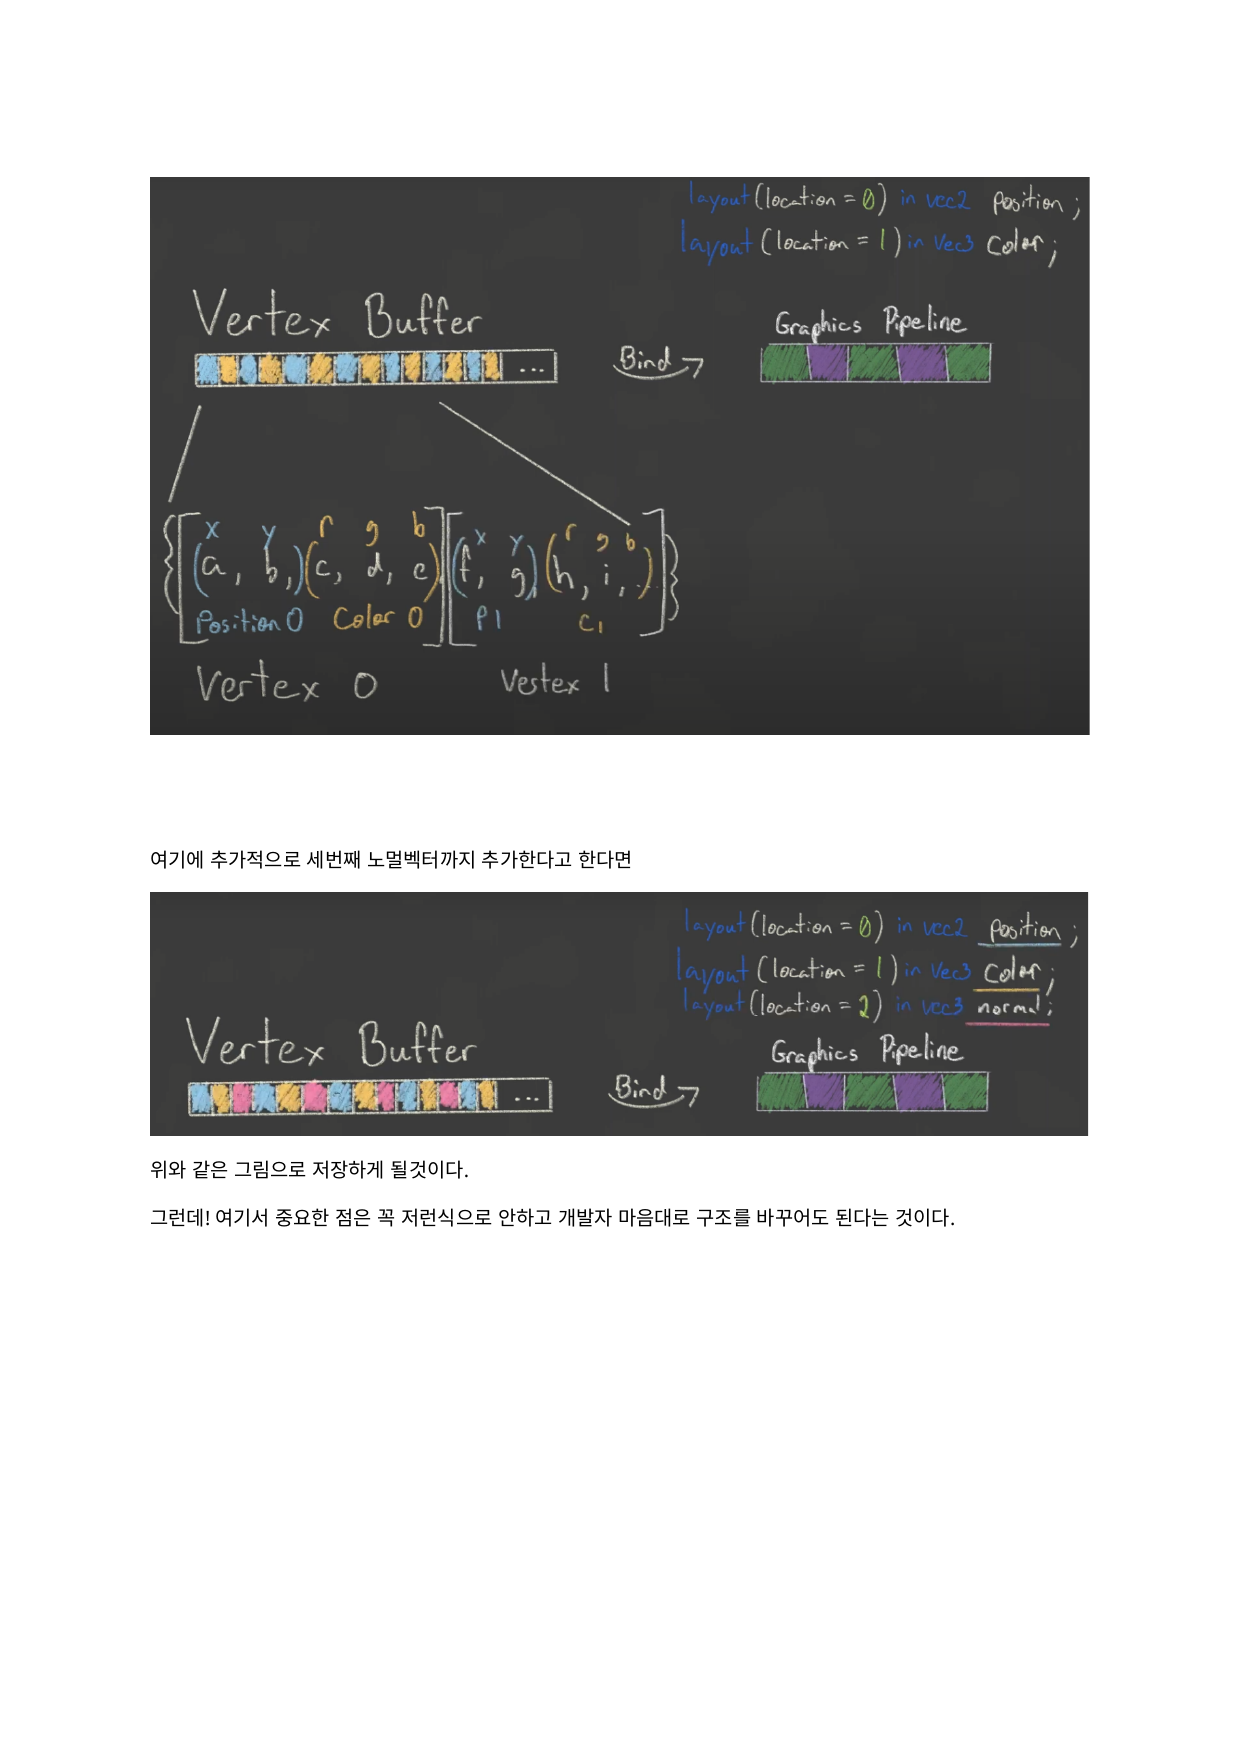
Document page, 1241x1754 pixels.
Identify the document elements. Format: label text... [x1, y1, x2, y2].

picture [150, 177, 1090, 735]
picture [150, 892, 1089, 1136]
text 그런데! 여기서 중요한 점은 꼭 저런식으로 안하고 개발자 마음대로 구조를 바꾸어도 된다는 것이다. [150, 1203, 1090, 1231]
text 여기에 추가적으로 세번째 노멀벡터까지 추가한다고 한다면 [150, 845, 1090, 874]
text 위와 같은 그림으로 저장하게 될것이다. [150, 1155, 1090, 1184]
